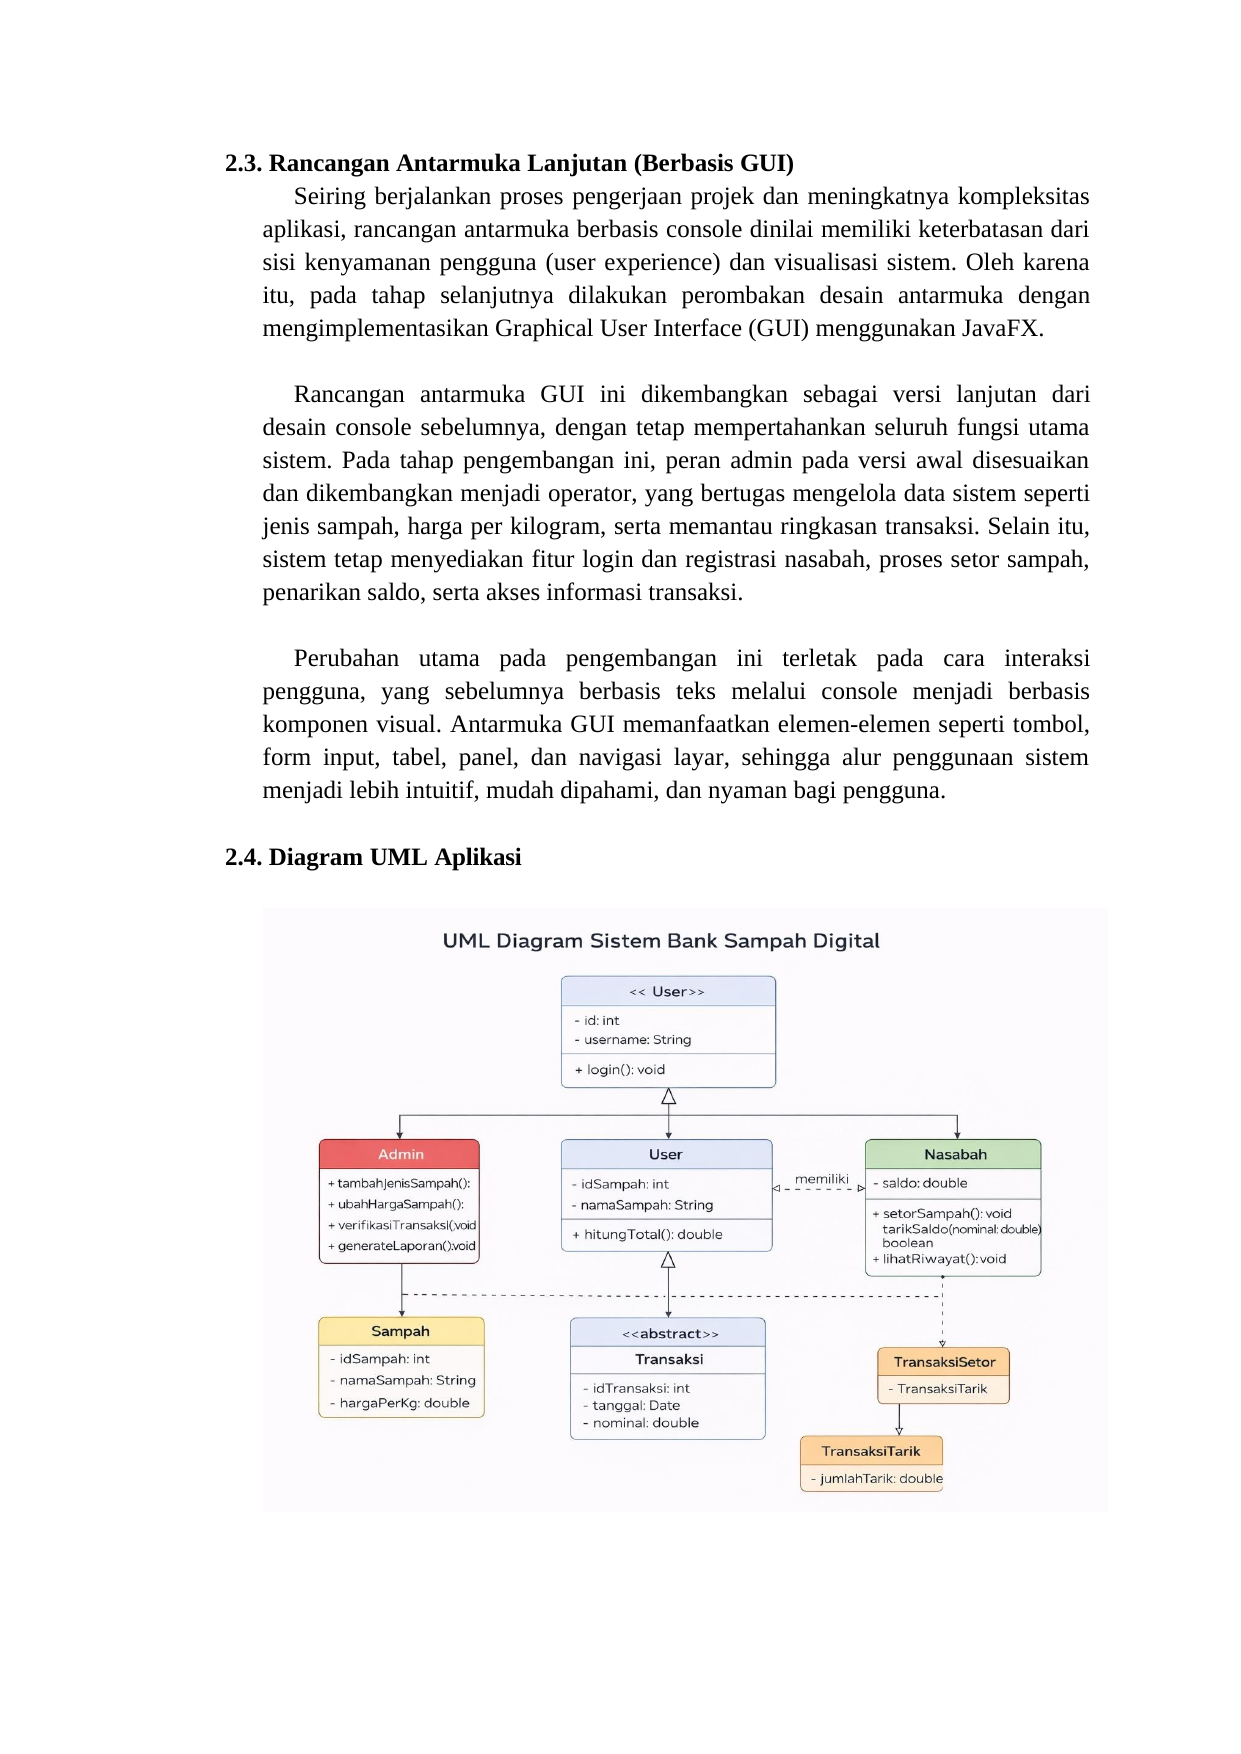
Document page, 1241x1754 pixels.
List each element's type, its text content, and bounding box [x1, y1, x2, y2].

text Perubahan utama pada pengembangan ini terletak pada cara interaksi pengguna, yang sebelumnya berbasis teks melalui console menjadi berbasis komponen visual. Antarmuka GUI memanfaatkan elemen-elemen seperti tombol, form input, tabel, panel, dan navigasi layar, sehingga alur penggunaan sistem menjadi lebih intuitif, mudah dipahami, dan nyaman bagi pengguna. [262, 643, 1090, 804]
text Seiring berjalankan proses pengerjaan projek dan meningkatnya kompleksitas aplikasi, rancangan antarmuka berbasis console dinilai memiliki keterbatasan dari sisi kenyamanan pengguna (user experience) dan visualisasi sistem. Oleh karena itu, pada tahap selanjutnya dilakukan perombakan desain antarmuka dengan mengimplementasikan Graphical User Interface (GUI) menggunakan JavaFX. [262, 181, 1091, 342]
subtitle Diagram UML Aplikasi [225, 842, 1226, 871]
subtitle Rancangan Antarmuka Lanjutan (Berbasis GUI) [225, 148, 1226, 177]
text Rancangan antarmuka GUI ini dikembangkan sebagai versi lanjutan dari desain console sebelumnya, dengan tetap mempertahankan seluruh fungsi utama sistem. Pada tahap pengembangan ini, peran admin pada versi awal disesuaikan dan dikembangkan menjadi operator, yang bertugas mengelola data sistem seperti jenis sampah, harga per kilogram, serta memantau ringkasan transaksi. Selain itu, sistem tetap menyediakan fitur login dan registrasi nasabah, proses setor sampah, penarikan saldo, serta akses informasi transaksi. [262, 379, 1090, 606]
picture [262, 908, 1108, 1512]
